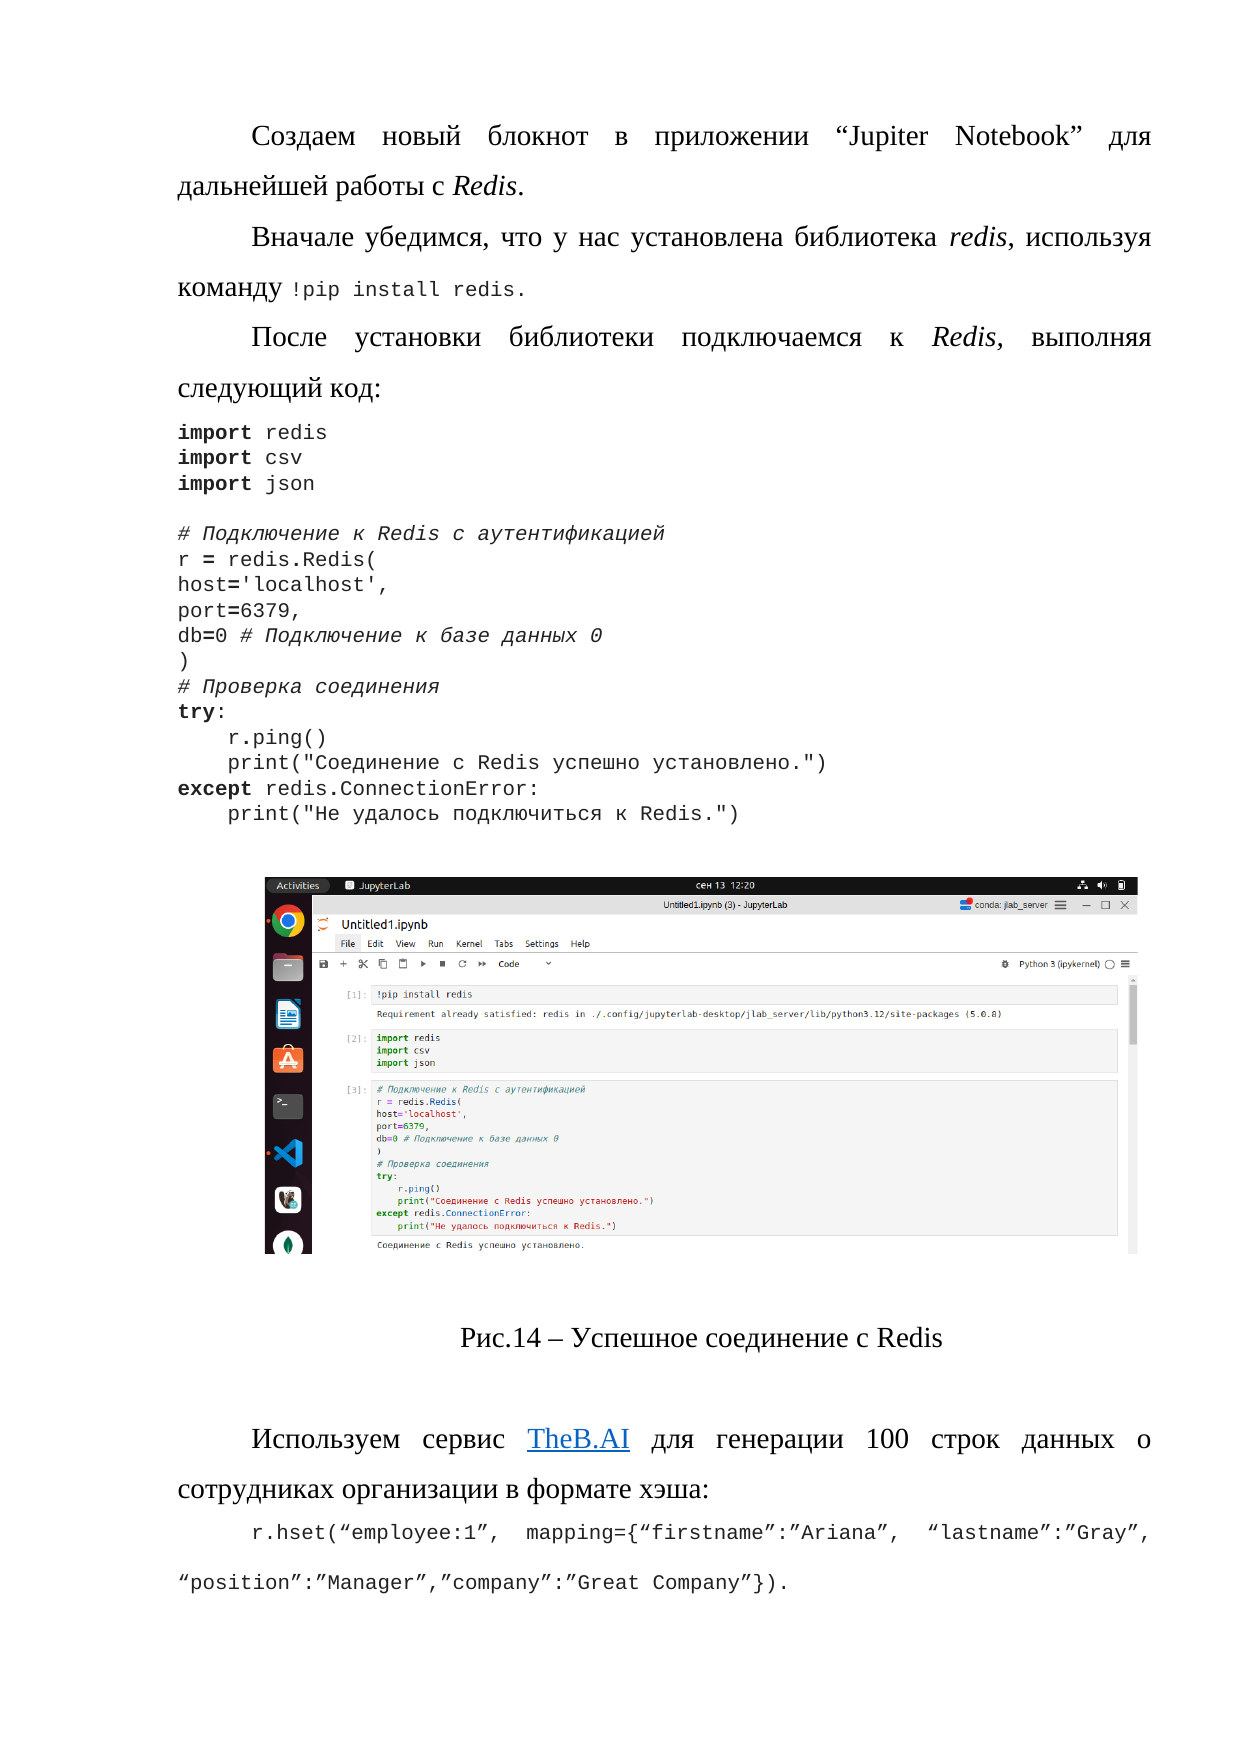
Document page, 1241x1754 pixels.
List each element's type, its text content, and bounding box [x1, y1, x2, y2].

text try: [177, 699, 1152, 725]
text r.hset(“employee:1”, mapping={“firstname”:”Ariana”, “lastname”:”Gray”, “position”:”Manager”,”company”:”Great Company”}). [177, 1522, 1152, 1596]
text host='localhost', [177, 572, 1152, 598]
text Используем сервис TheB.AI для генерации 100 строк данных о сотрудниках организации в формате хэша: [177, 1421, 1152, 1505]
text r = redis.Redis( [177, 547, 1152, 572]
text import redis [177, 420, 1152, 445]
text import json [177, 471, 1152, 496]
text except redis.ConnectionError: [177, 776, 1152, 801]
text port=6379, [177, 598, 1152, 623]
text db=0 # Подключение к базе данных 0 [177, 623, 1152, 649]
text print("Не удалось подключиться к Redis.") [177, 801, 1152, 827]
text ) [177, 649, 1152, 674]
text Создаем новый блокнот в приложении “Jupiter Notebook” для дальнейшей работы с Redis. [177, 118, 1152, 202]
text После установки библиотеки подключаемся к Redis, выполняя следующий код: [177, 319, 1152, 403]
picture [264, 877, 1138, 1254]
text Рис.14 – Успешное соединение с Redis [177, 1321, 1152, 1354]
text # Проверка соединения [177, 674, 1152, 699]
text print("Соединение с Redis успешно установлено.") [177, 750, 1152, 776]
text import csv [177, 445, 1152, 471]
text r.ping() [177, 725, 1152, 750]
text # Подключение к Redis с аутентификацией [177, 522, 1152, 547]
text Вначале убедимся, что у нас установлена библиотека redis, используя команду !pip install redis. [177, 219, 1152, 303]
